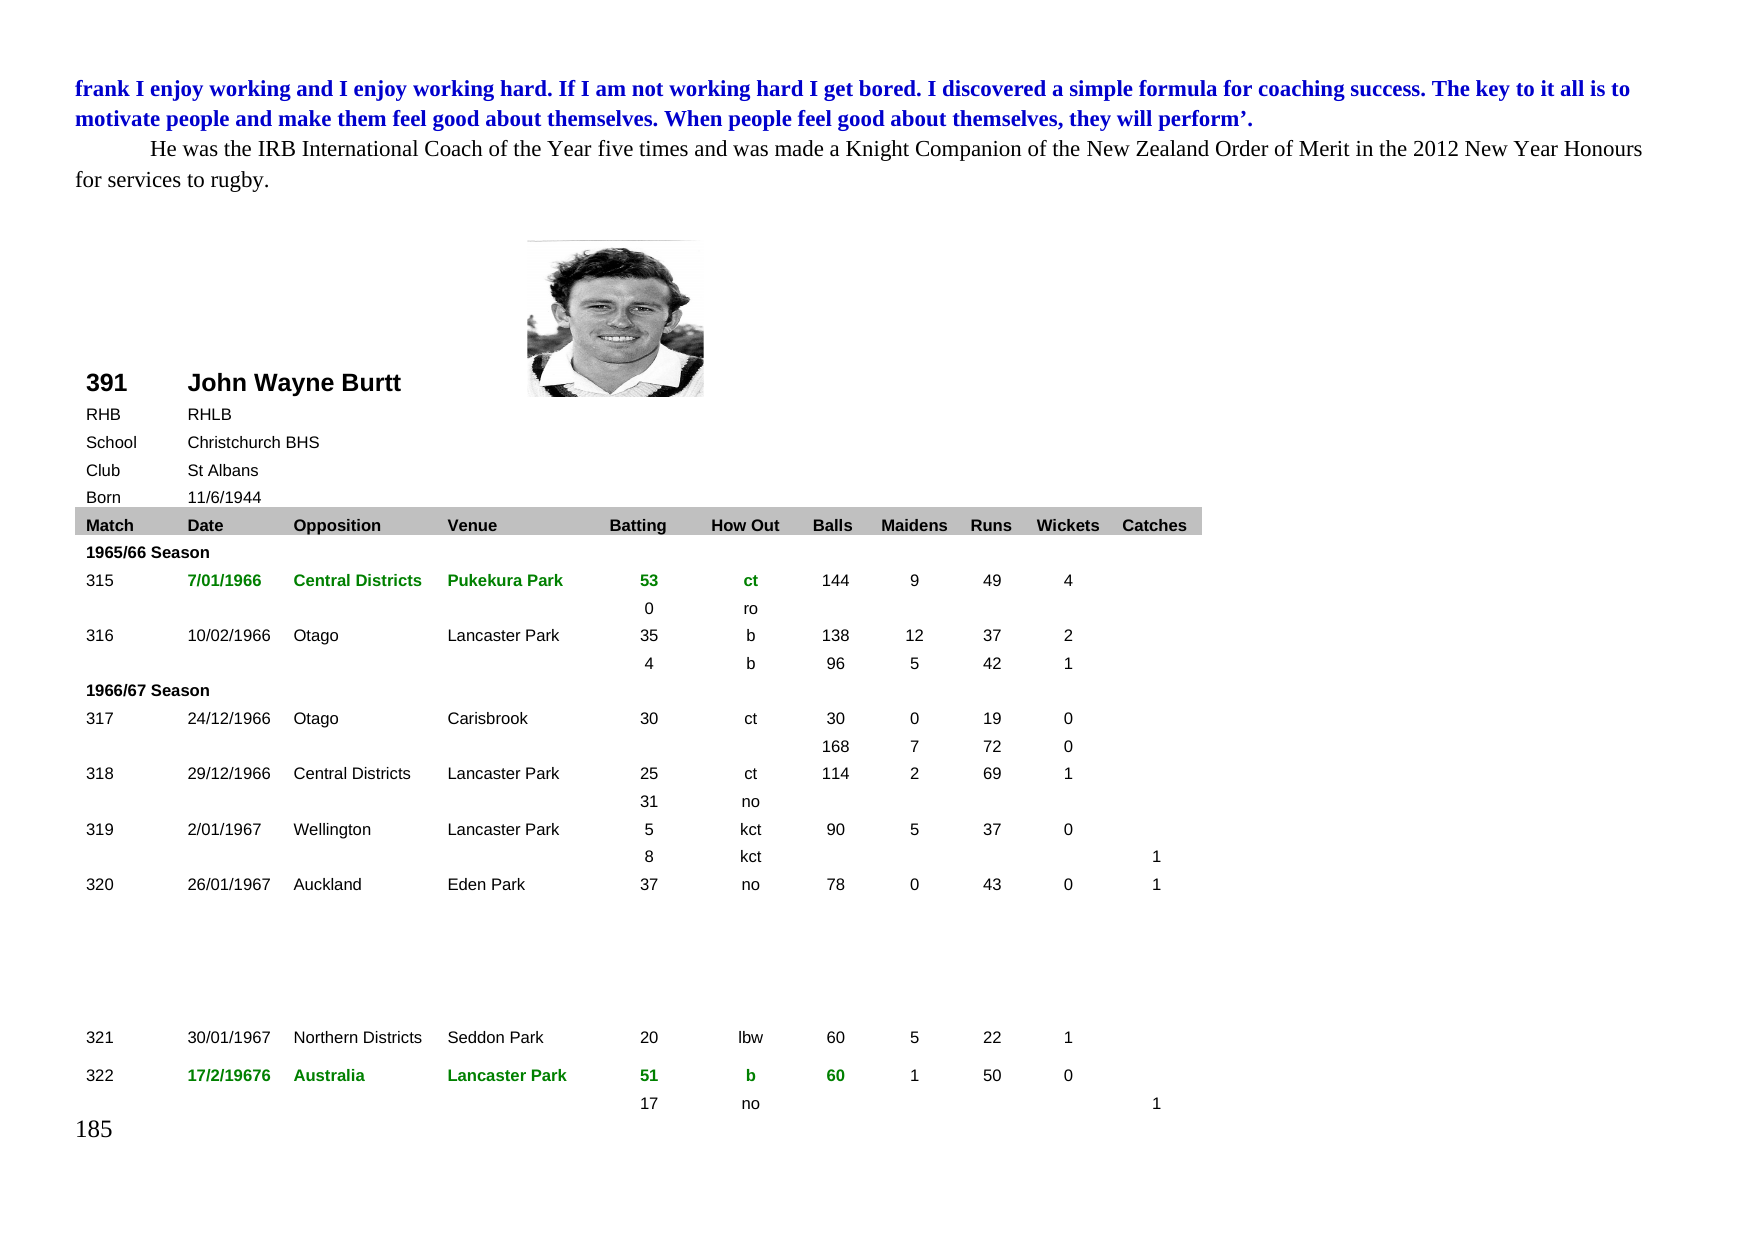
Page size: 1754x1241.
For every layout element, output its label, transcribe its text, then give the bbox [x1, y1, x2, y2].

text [75, 75, 1679, 132]
picture [527, 240, 704, 397]
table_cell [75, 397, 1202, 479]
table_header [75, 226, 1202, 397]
text for services to rugby. [75, 166, 1679, 192]
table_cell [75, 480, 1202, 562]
text He was the IRB International Coach of the Year five times and was made a Knight Companion of the New Zealand Order of Merit in the 2012 New Year Honours [75, 135, 1679, 162]
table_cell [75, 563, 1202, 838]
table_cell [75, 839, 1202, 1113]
